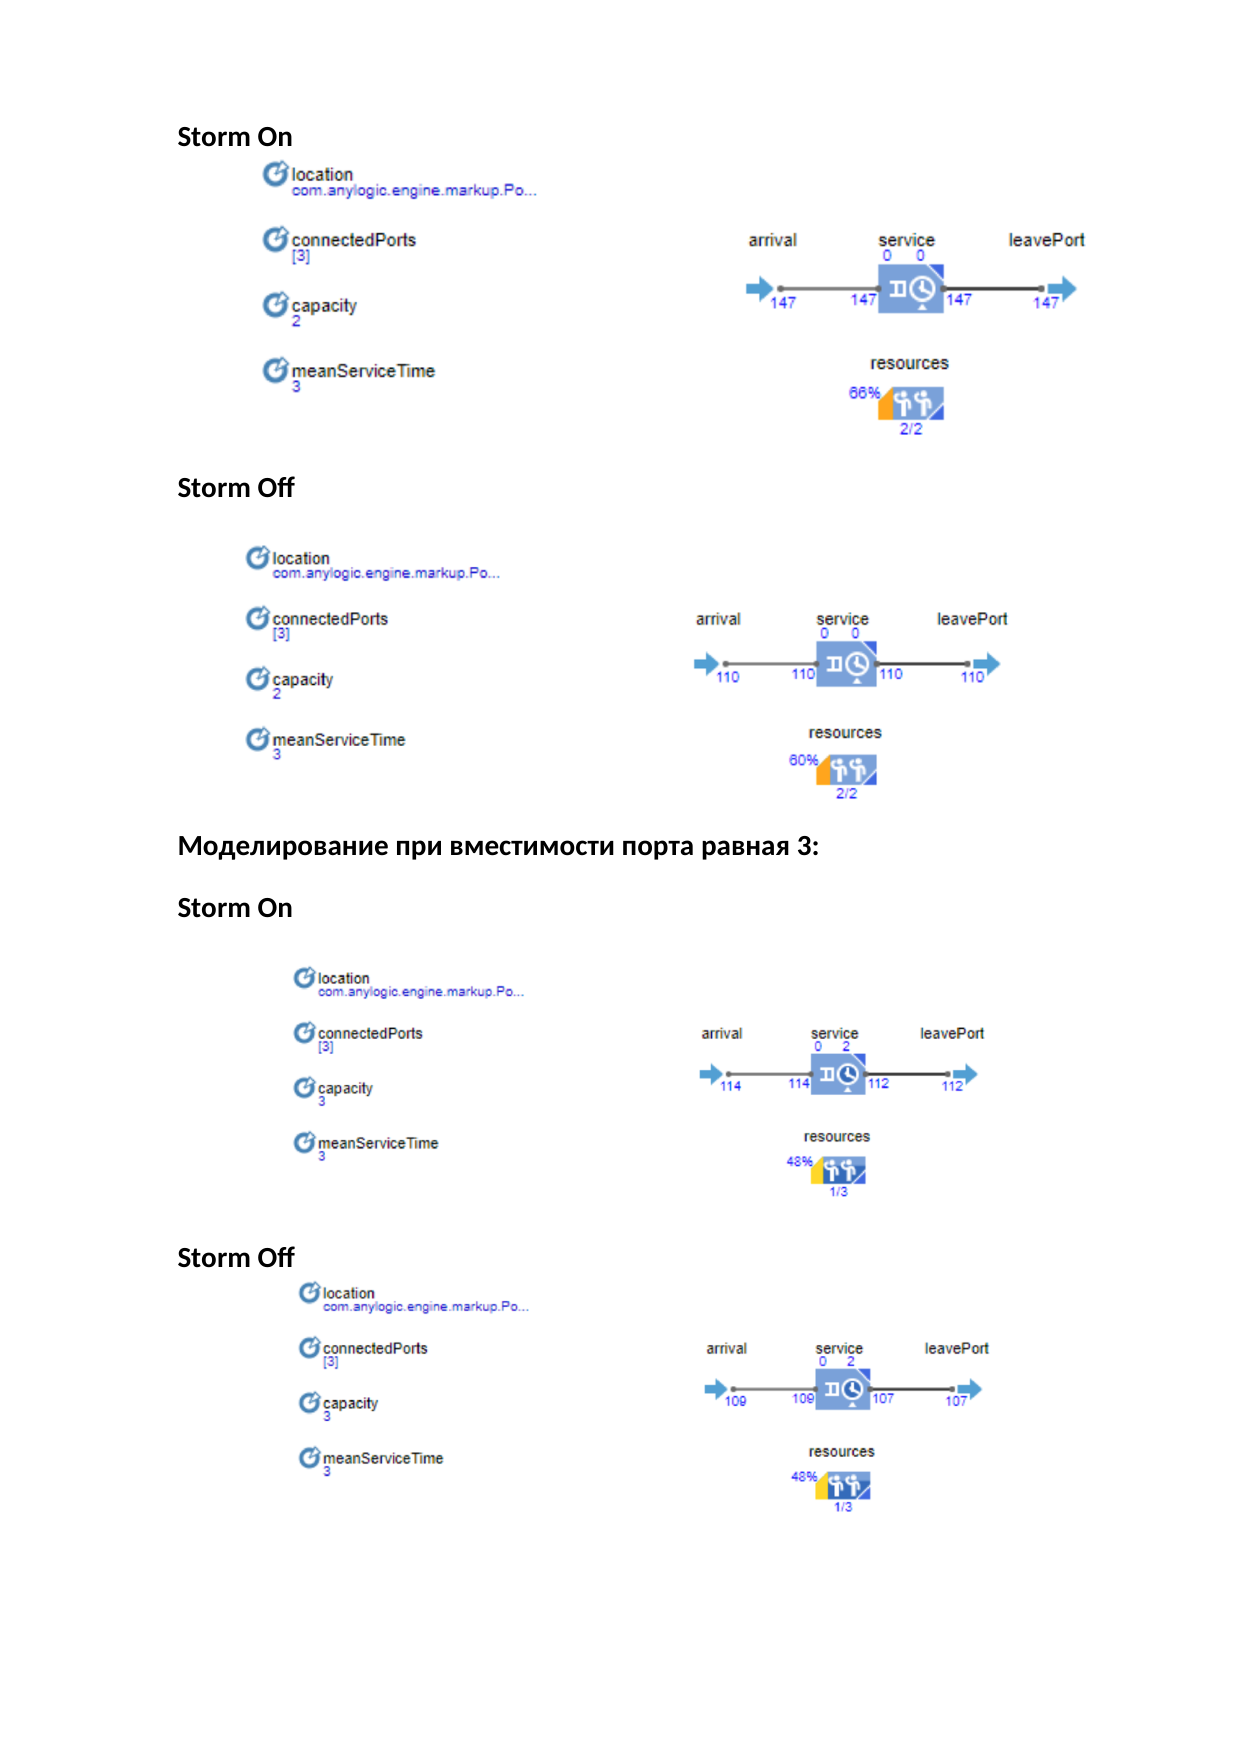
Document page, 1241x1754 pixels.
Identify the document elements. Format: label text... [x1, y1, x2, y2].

text Storm On [177, 118, 1152, 157]
text Моделирование при вместимости порта равная 3: [177, 827, 1152, 863]
text Storm On Storm Off [177, 889, 1152, 965]
text Storm Off [177, 469, 1152, 505]
picture [177, 531, 1181, 803]
picture [177, 157, 1152, 445]
picture [177, 965, 1152, 1234]
text Storm On Storm Off [177, 1234, 1152, 1278]
picture [177, 1278, 1152, 1548]
